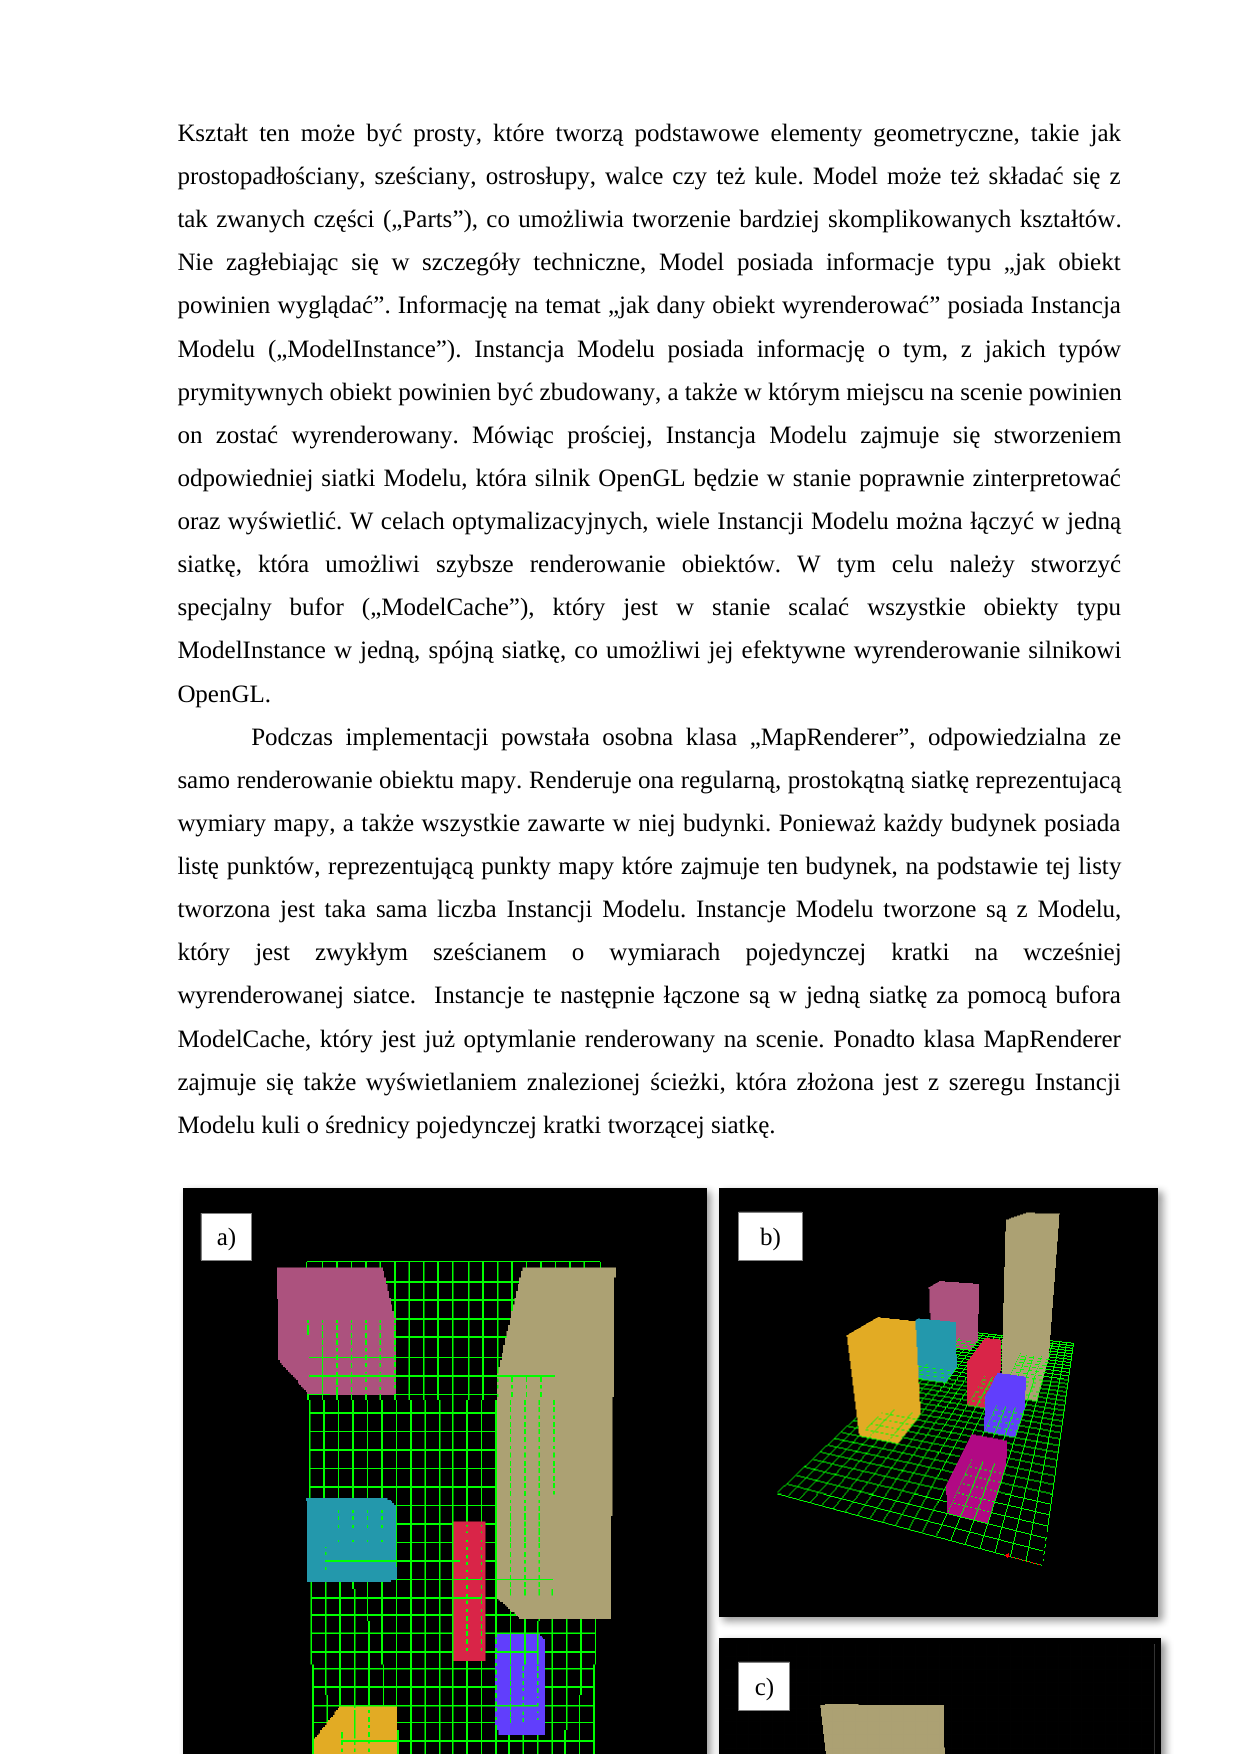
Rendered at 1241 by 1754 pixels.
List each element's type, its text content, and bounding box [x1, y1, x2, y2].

text Podczas implementacji powstała osobna klasa „MapRenderer”, odpowiedzialna ze samo renderowanie obiektu mapy. Renderuje ona regularną, prostokątną siatkę reprezentujacą wymiary mapy, a także wszystkie zawarte w niej budynki. Ponieważ każdy budynek posiada listę punktów, reprezentującą punkty mapy które zajmuje ten budynek, na podstawie tej listy tworzona jest taka sama liczba Instancji Modelu. Instancje Modelu tworzone są z Modelu, który jest zwykłym sześcianem o wymiarach pojedynczej kratki na wcześniej wyrenderowanej siatce. Instancje te następnie łączone są w jedną siatkę za pomocą bufora ModelCache, który jest już optymlanie renderowany na scenie. Ponadto klasa MapRenderer zajmuje się także wyświetlaniem znalezionej ścieżki, która złożona jest z szeregu Instancji Modelu kuli o średnicy pojedynczej kratki tworzącej siatkę. [177, 722, 1122, 1139]
picture [725, 1194, 1152, 1611]
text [177, 118, 1122, 707]
picture [189, 1194, 701, 1754]
picture [725, 1644, 1155, 1754]
